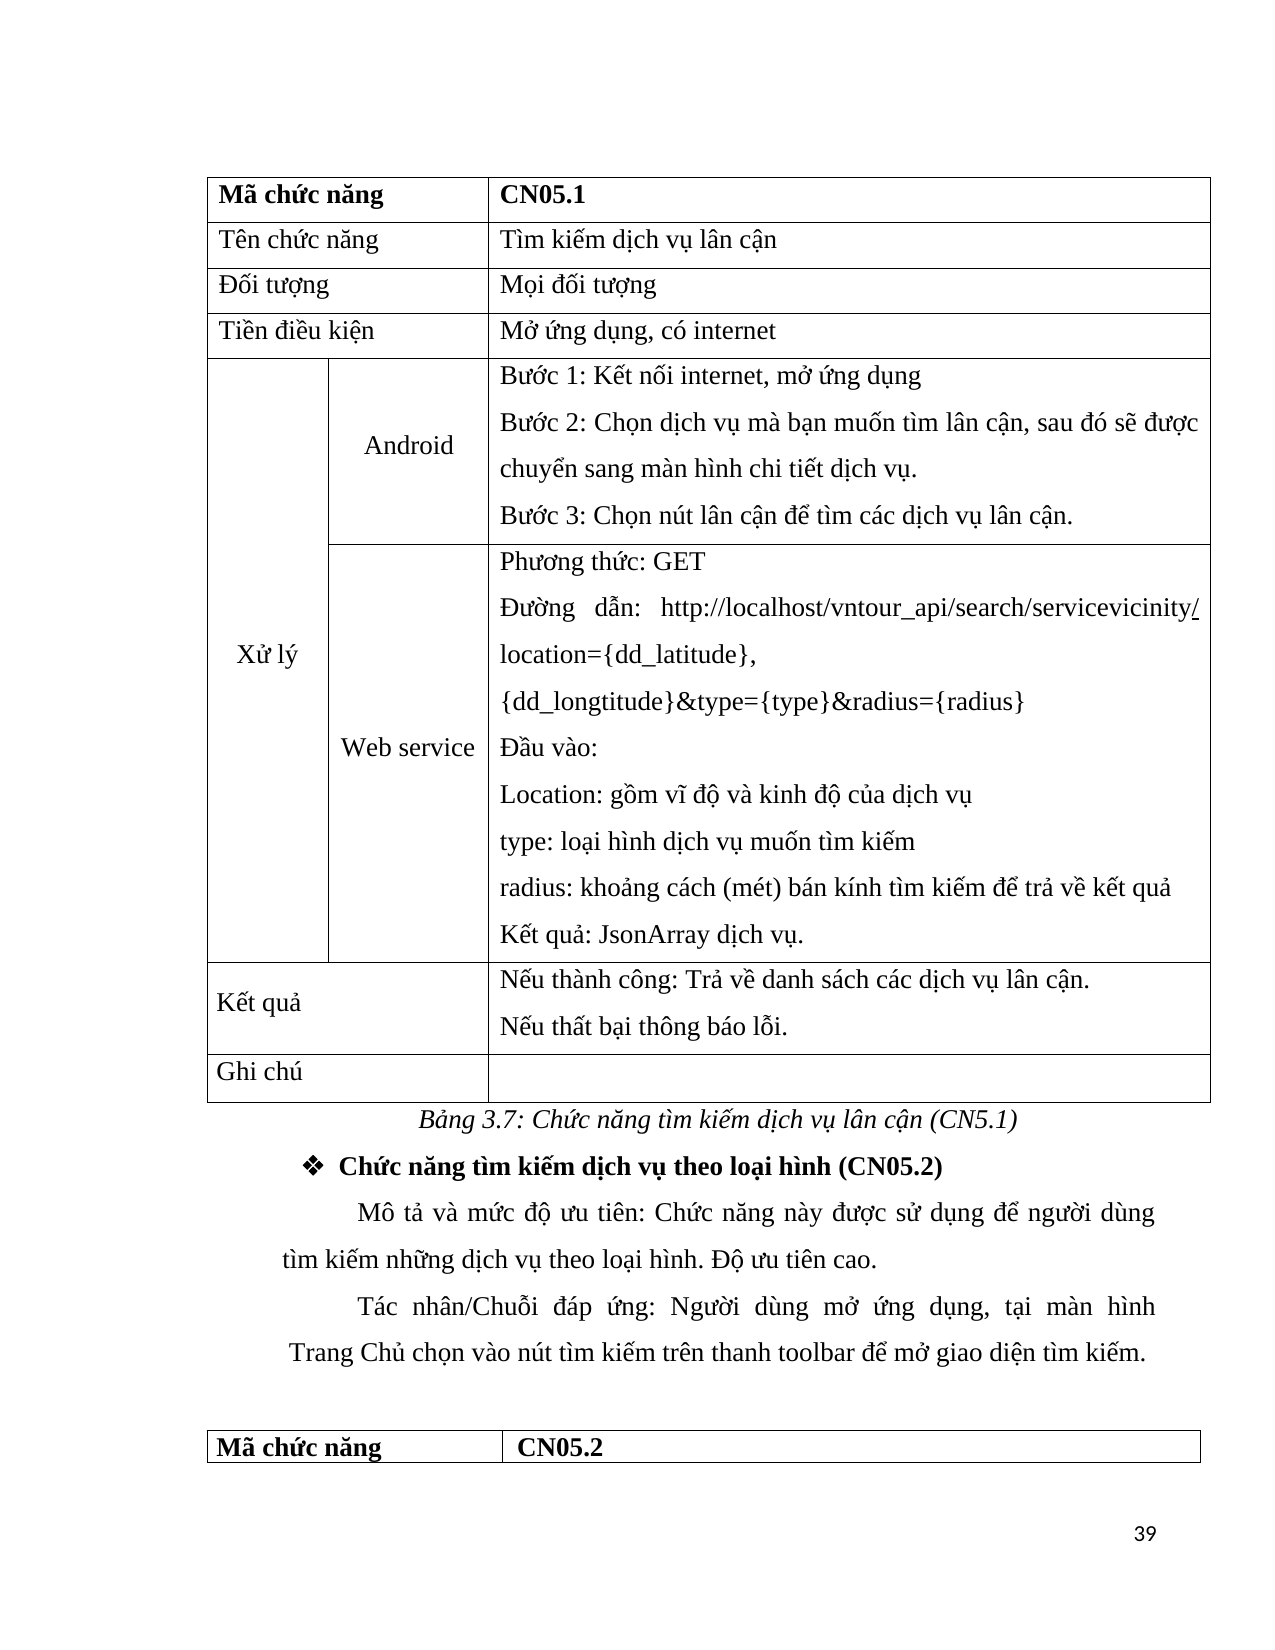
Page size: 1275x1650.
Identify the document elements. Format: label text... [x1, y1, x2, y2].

list Mô tả và mức độ ưu tiên: Chức năng này được sử dụng để người dùng tìm kiếm những dịch vụ theo loại hình. Độ ưu tiên cao. [282, 1196, 1156, 1274]
list Chức năng tìm kiếm dịch vụ theo loại hình (CN05.2) [301, 1149, 1156, 1181]
table_cell Đối tượng [208, 269, 488, 313]
table_header Mã chức năng [208, 1431, 502, 1462]
table_cell Ghi chú [208, 1055, 488, 1102]
table_cell Phương thức: GET Đường dẫn: http://localhost/vntour_api/search/servicevicinity/ location={dd_latitude}, {dd_longtitude}&type={type}&radius={radius} Đầu vào: Location: gồm vĩ độ và kinh độ của dịch vụ type: loại hình dịch vụ muốn tìm kiếm radius: khoảng cách (mét) bán kính tìm kiếm để trả về kết quả Kết quả: JsonArray dịch vụ. [489, 545, 1210, 962]
table_cell Nếu thành công: Trả về danh sách các dịch vụ lân cận. Nếu thất bại thông báo lỗi. [489, 963, 1210, 1054]
list Tác nhân/Chuỗi đáp ứng: Người dùng mở ứng dụng, tại màn hình Trang Chủ chọn vào nút tìm kiếm trên thanh toolbar để mở giao diện tìm kiếm. [282, 1290, 1156, 1368]
table_cell Web service [329, 545, 488, 962]
table_cell Xử lý [208, 359, 328, 962]
table_header CN05.2 [503, 1431, 1200, 1462]
table_cell [489, 1055, 1210, 1102]
table_cell Tiền điều kiện [208, 314, 488, 358]
table_cell Kết quả [208, 963, 488, 1054]
table_cell Mọi đối tượng [489, 269, 1210, 313]
table_header CN05.1 [489, 178, 1210, 222]
table_cell Mở ứng dụng, có internet [489, 314, 1210, 358]
table_cell Tìm kiếm dịch vụ lân cận [489, 223, 1210, 268]
table_header Mã chức năng [208, 178, 488, 222]
table_cell Tên chức năng [208, 223, 488, 268]
table_cell Android [329, 359, 488, 543]
table_cell Bước 1: Kết nối internet, mở ứng dụng Bước 2: Chọn dịch vụ mà bạn muốn tìm lân cận, sau đó sẽ được chuyển sang màn hình chi tiết dịch vụ. Bước 3: Chọn nút lân cận để tìm các dịch vụ lân cận. [489, 359, 1210, 543]
text Bảng 3.7: Chức năng tìm kiếm dịch vụ lân cận (CN5.1) [282, 1103, 1156, 1134]
